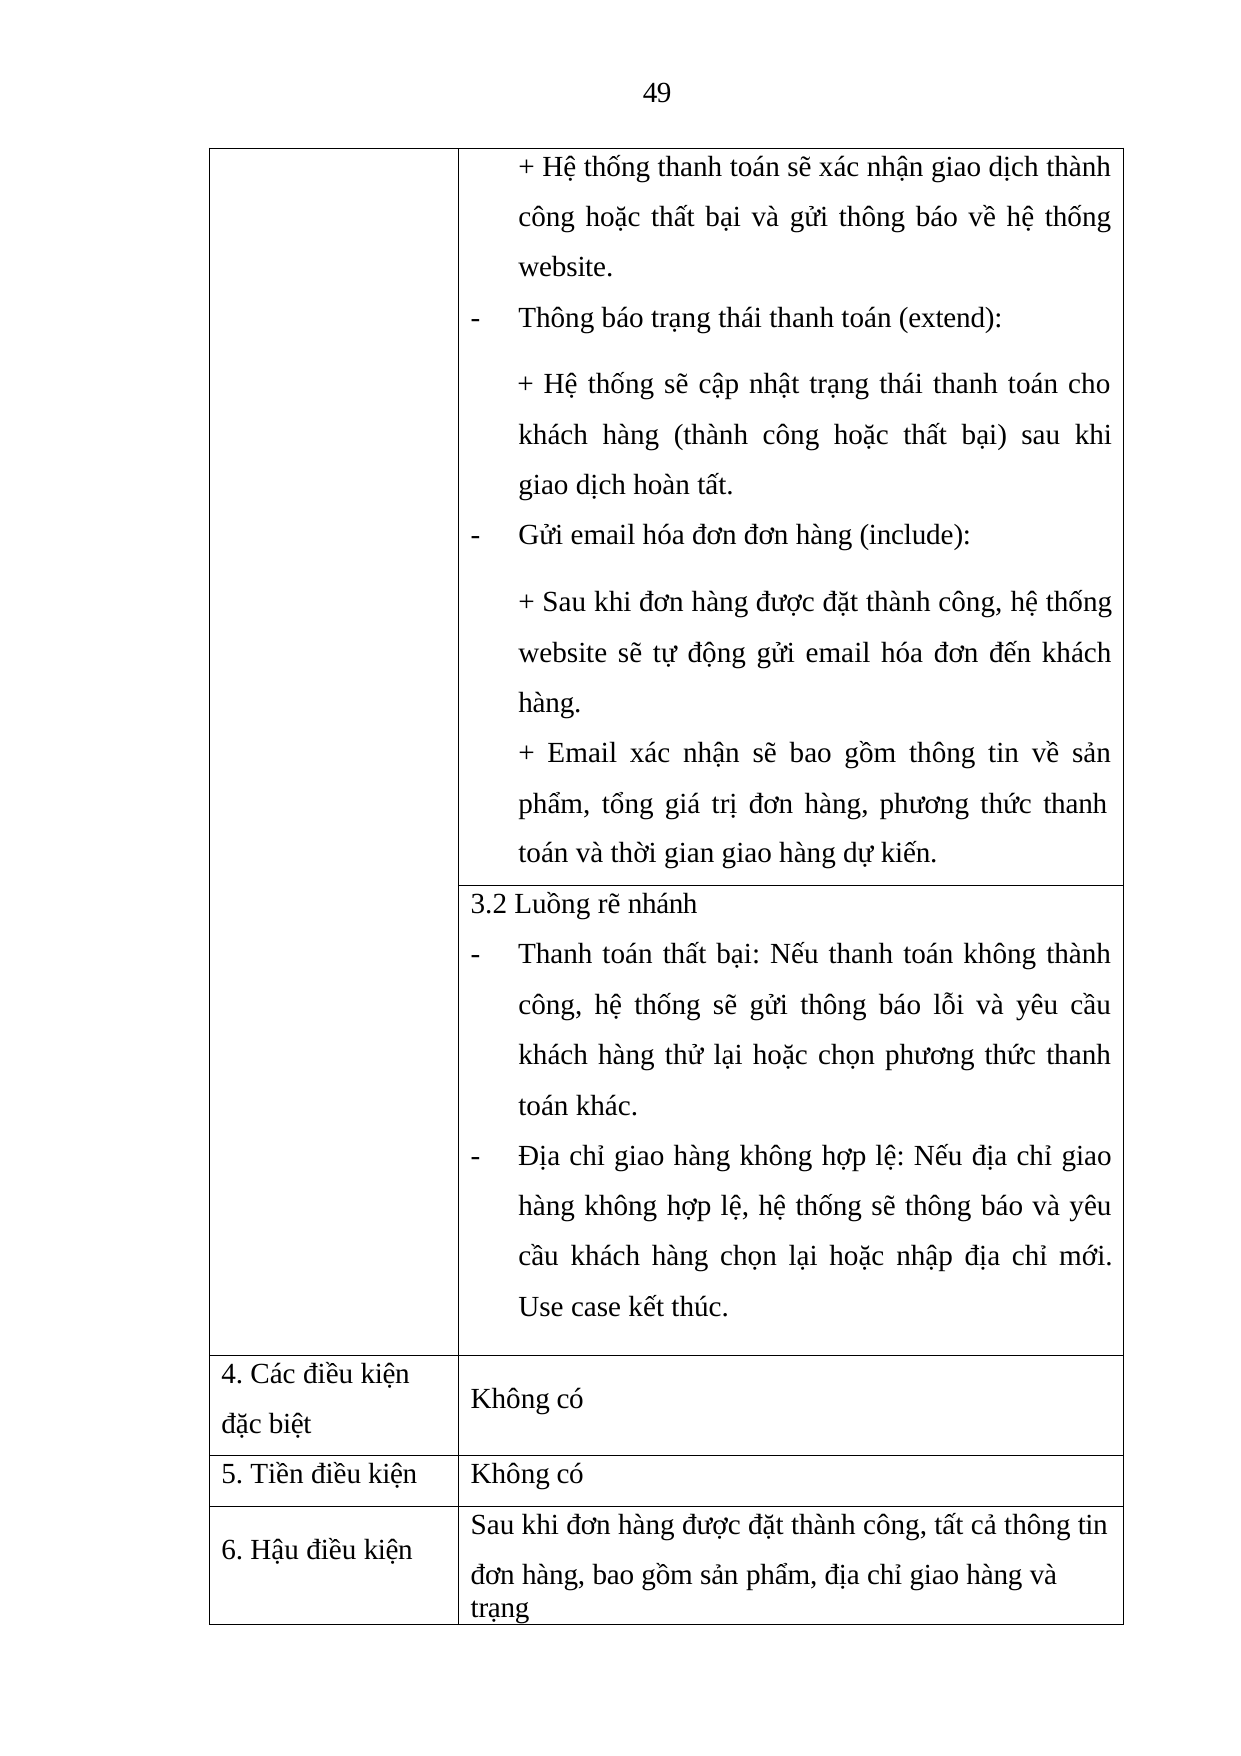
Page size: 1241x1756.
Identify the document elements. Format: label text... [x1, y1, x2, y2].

table_cell 6. Hậu điều kiện [210, 1507, 458, 1624]
table_cell Sau khi đơn hàng được đặt thành công, tất cả thông tin đơn hàng, bao gồm sản phẩm, địa chỉ giao hàng và trạng [459, 1507, 1123, 1624]
table_header [210, 149, 458, 1355]
table_cell Không có [459, 1456, 1123, 1506]
table_cell 5. Tiền điều kiện [210, 1456, 458, 1506]
table_cell 3.2 Luồng rẽ nhánh Thanh toán thất bại: Nếu thanh toán không thành công, hệ thống sẽ gửi thông báo lỗi và yêu cầu khách hàng thử lại hoặc chọn phương thức thanh toán khác. Địa chỉ giao hàng không hợp lệ: Nếu địa chỉ giao hàng không hợp lệ, hệ thống sẽ thông báo và yêu cầu khách hàng chọn lại hoặc nhập địa chỉ mới. Use case kết thúc. [459, 886, 1123, 1355]
table_header + Hệ thống thanh toán sẽ xác nhận giao dịch thành công hoặc thất bại và gửi thông báo về hệ thống website. Thông báo trạng thái thanh toán (extend): + Hệ thống sẽ cập nhật trạng thái thanh toán cho khách hàng (thành công hoặc thất bại) sau khi giao dịch hoàn tất. Gửi email hóa đơn đơn hàng (include): + Sau khi đơn hàng được đặt thành công, hệ thống website sẽ tự động gửi email hóa đơn đến khách hàng. + Email xác nhận sẽ bao gồm thông tin về sản phẩm, tổng giá trị đơn hàng, phương thức thanh toán và thời gian giao hàng dự kiến. [459, 149, 1123, 885]
table_cell 4. Các điều kiện đặc biệt [210, 1356, 458, 1455]
table_cell Không có [459, 1356, 1123, 1455]
